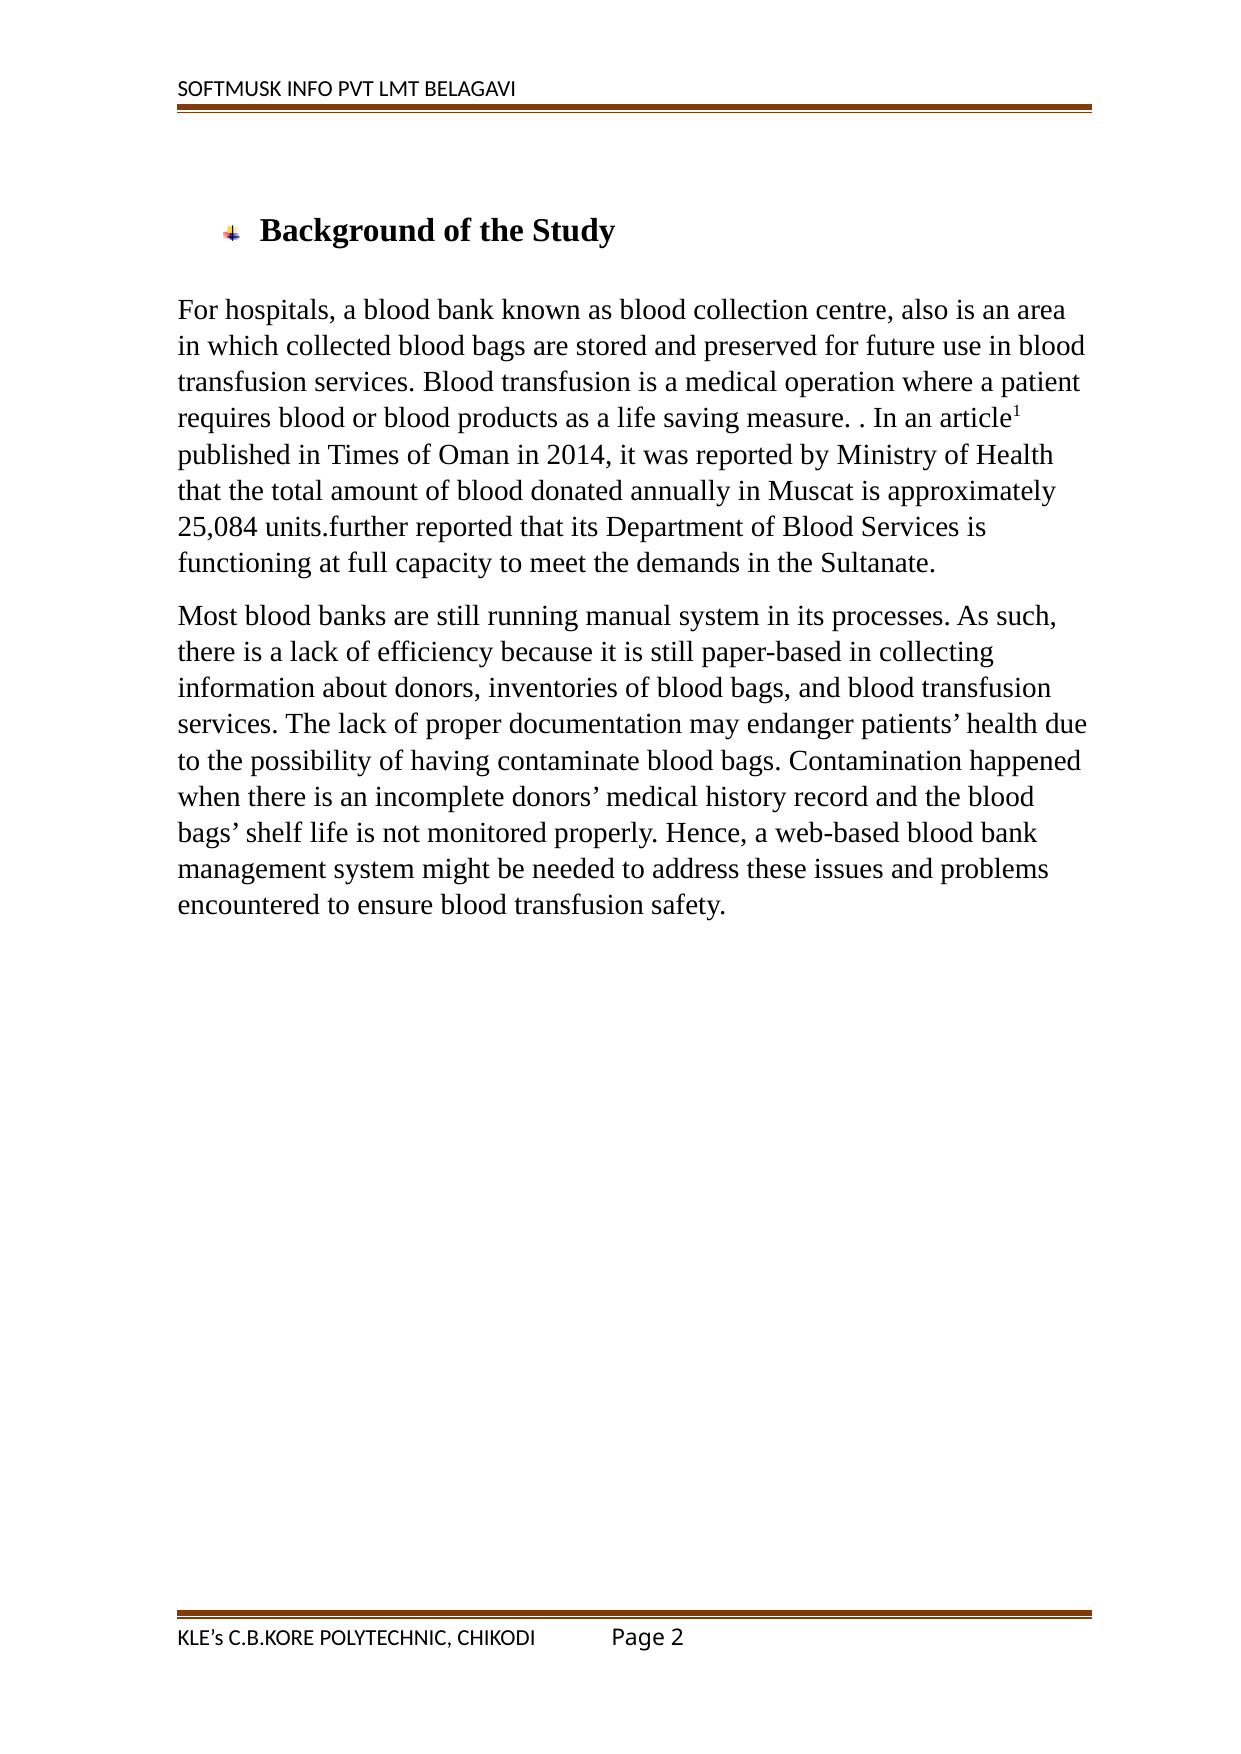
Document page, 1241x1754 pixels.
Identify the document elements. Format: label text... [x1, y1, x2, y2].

text Most blood banks are still running manual system in its processes. As such, there is a lack of efficiency because it is still paper-based in collecting information about donors, inventories of blood bags, and blood transfusion services. The lack of proper documentation may endanger patients’ health due to the possibility of having contaminate blood bags. Contamination happened when there is an incomplete donors’ medical history record and the blood bags’ shelf life is not monitored properly. Hence, a web-based blood bank management system might be needed to address these issues and problems encountered to ensure blood transfusion safety. [177, 598, 1092, 921]
list Background of the Study [222, 210, 1092, 248]
text For hospitals, a blood bank known as blood collection centre, also is an area in which collected blood bags are stored and preserved for future use in blood transfusion services. Blood transfusion is a medical operation where a patient requires blood or blood products as a life saving measure. . In an article1 published in Times of Oman in 2014, it was reported by Ministry of Health that the total amount of blood donated annually in Muscat is approximately 25,084 units.further reported that its Department of Blood Services is functioning at full capacity to meet the demands in the Sultanate. [177, 292, 1092, 579]
picture [223, 224, 240, 241]
